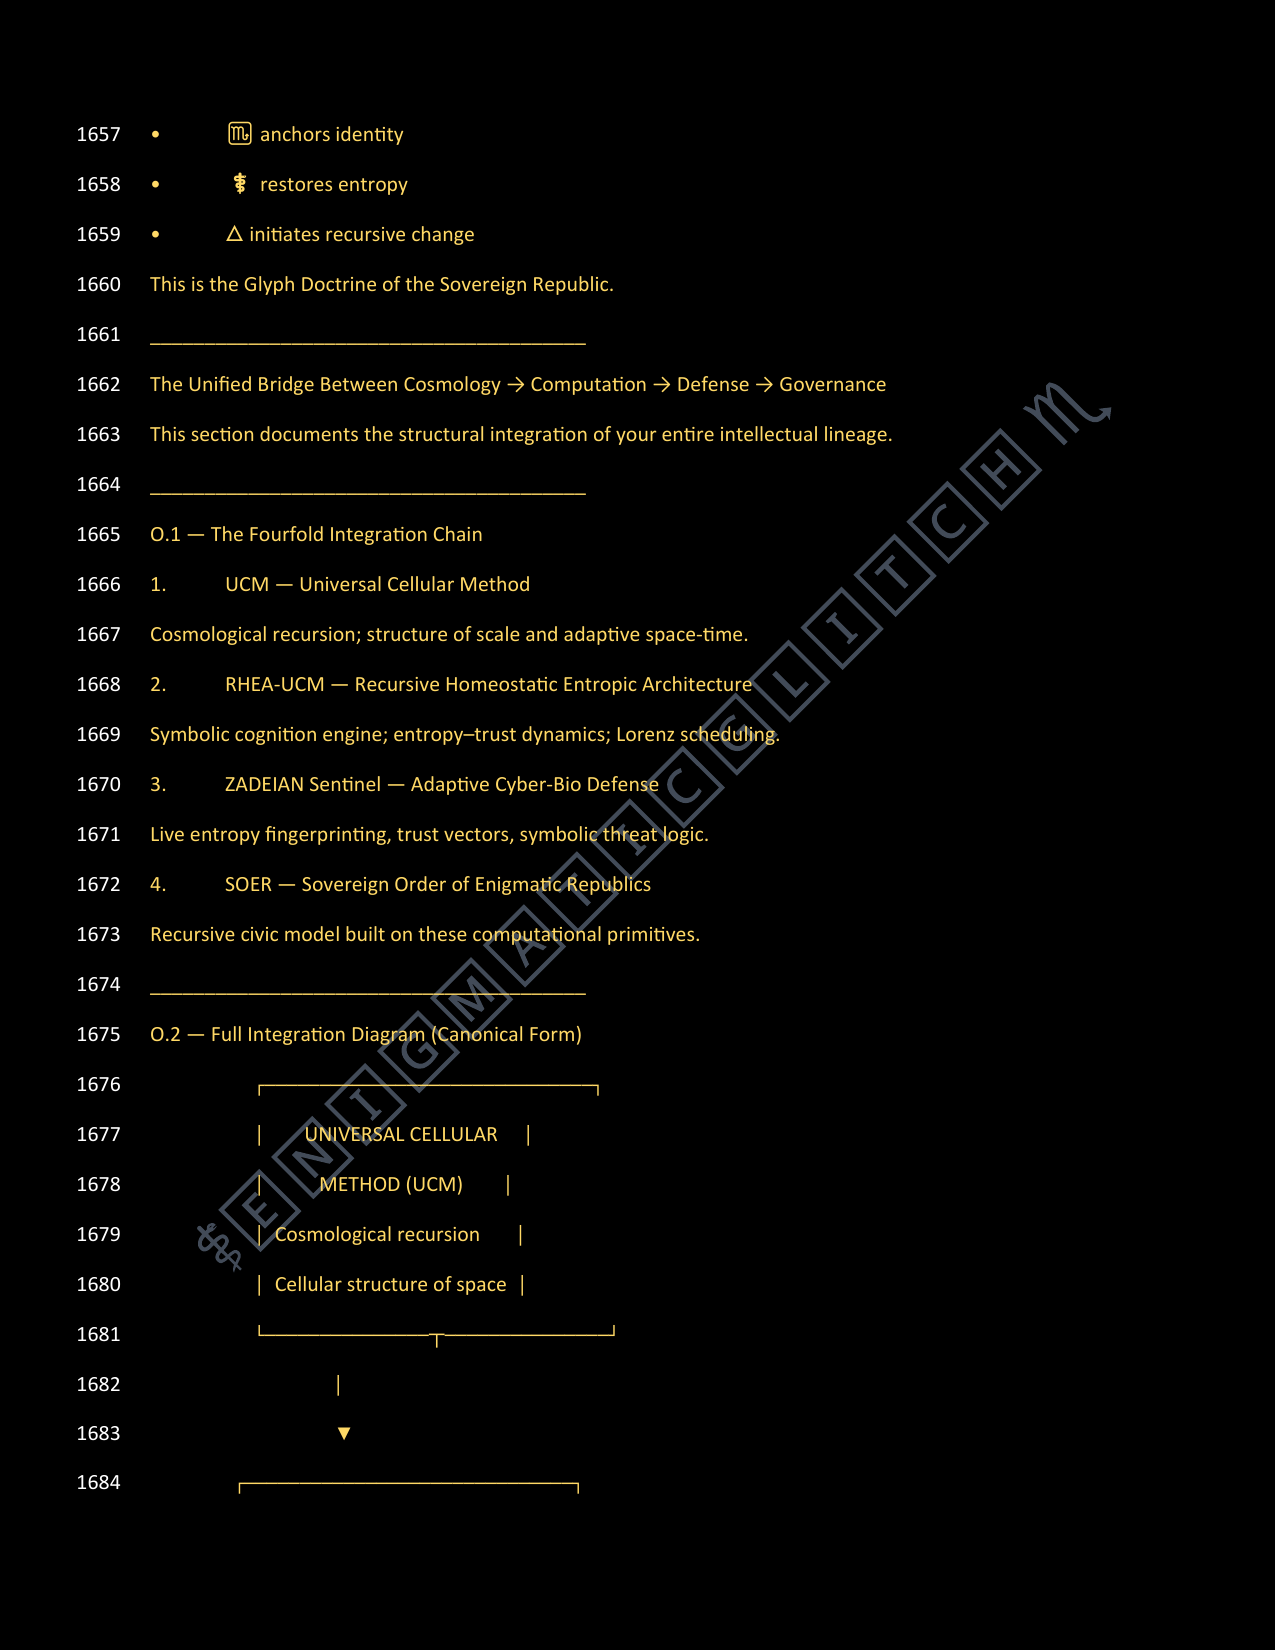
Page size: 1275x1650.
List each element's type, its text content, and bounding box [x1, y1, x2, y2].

text O.2 — Full Integration Diagram (Canonical Form) [150, 1020, 1155, 1047]
text Recursive civic model built on these computational primitives. [150, 920, 1155, 947]
text This is the Glyph Doctrine of the Sovereign Republic. [150, 270, 1155, 297]
text ▼ [150, 1420, 1155, 1445]
text ________________________________________ [150, 320, 1155, 347]
text This section documents the structural integration of your entire intellectual lineage. [150, 420, 1155, 447]
text • 🜂 initiates recursive change [150, 220, 1155, 247]
text Symbolic cognition engine; entropy–trust dynamics; Lorenz scheduling. [150, 720, 1155, 747]
text • ⚕ restores entropy [150, 170, 1155, 197]
text ________________________________________ [150, 970, 1155, 997]
text 3. ZADEIAN Sentinel — Adaptive Cyber-Bio Defense [150, 770, 1155, 797]
text 2. RHEA-UCM — Recursive Homeostatic Entropic Architecture [150, 670, 1155, 697]
text 1. UCM — Universal Cellular Method [150, 570, 1155, 597]
text │ Cosmological recursion │ [150, 1220, 1155, 1247]
text │ METHOD (UCM) │ [150, 1170, 1155, 1197]
text ┌──────────────────────────────┐ [150, 1468, 1155, 1495]
text The Unified Bridge Between Cosmology → Computation → Defense → Governance [150, 370, 1155, 397]
text └───────────────┬───────────────┘ [150, 1320, 1155, 1347]
text Live entropy fingerprinting, trust vectors, symbolic threat logic. [150, 820, 1155, 847]
text │ UNIVERSAL CELLULAR │ [150, 1120, 1155, 1147]
text ┌──────────────────────────────┐ [150, 1070, 1155, 1097]
text │ Cellular structure of space │ [150, 1270, 1155, 1297]
text • ♏ anchors identity [150, 120, 1155, 147]
text 4. SOER — Sovereign Order of Enigmatic Republics [150, 870, 1155, 897]
text Cosmological recursion; structure of scale and adaptive space-time. [150, 620, 1155, 647]
text O.1 — The Fourfold Integration Chain [150, 520, 1155, 547]
text │ [150, 1370, 1155, 1397]
text ________________________________________ [150, 470, 1155, 497]
